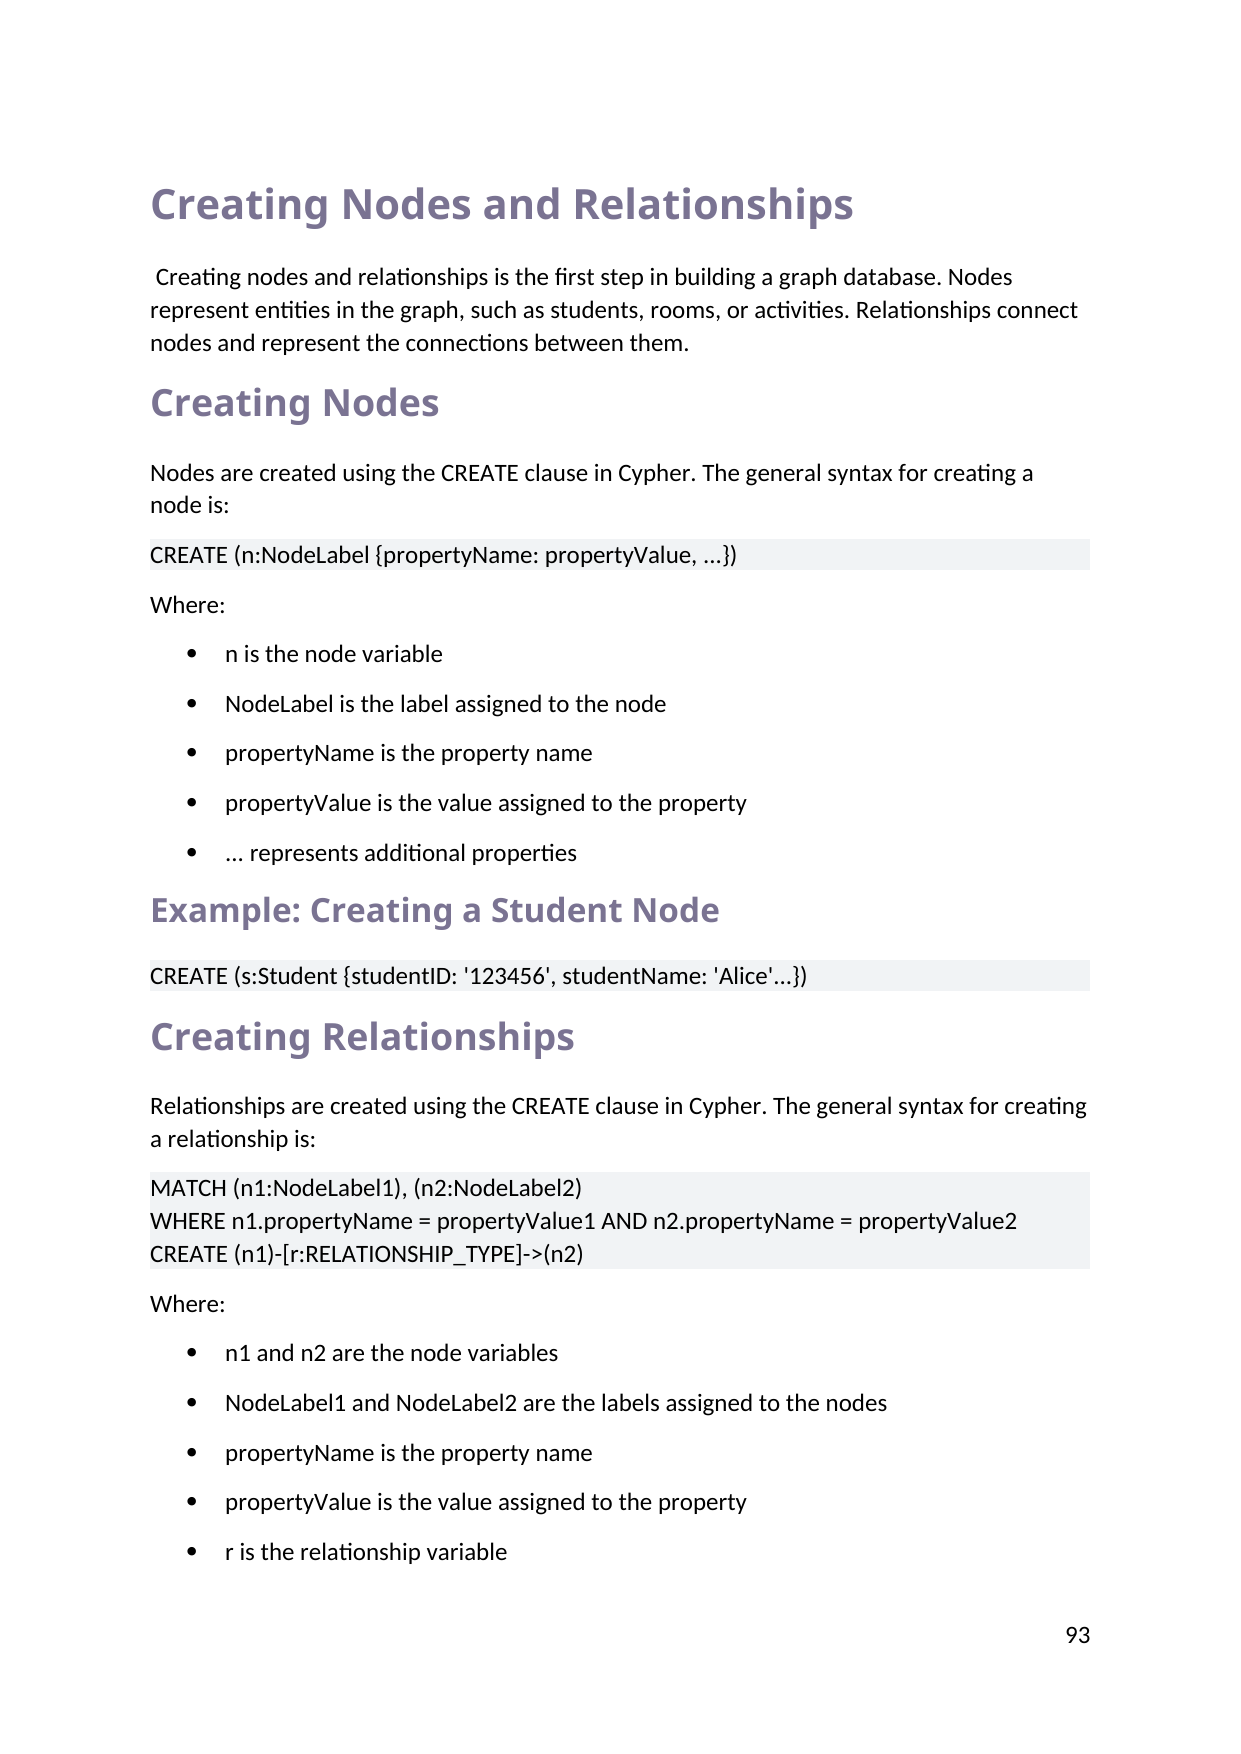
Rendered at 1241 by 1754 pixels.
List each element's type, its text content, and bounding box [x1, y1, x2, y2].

list propertyName is the property name [187, 738, 1090, 768]
list r is the relationship variable [187, 1536, 1090, 1566]
subtitle Creating Relationships [150, 1010, 1090, 1061]
text Nodes are created using the CREATE clause in Cypher. The general syntax for creating a node is: [150, 457, 1090, 520]
subtitle Example: Creating a Student Node [150, 886, 1090, 932]
list n is the node variable [187, 638, 1090, 669]
text MATCH (n1:NodeLabel1), (n2:NodeLabel2) WHERE n1.propertyName = propertyValue1 AND n2.propertyName = propertyValue2 CREATE (n1)-[r:RELATIONSHIP_TYPE]->(n2) [150, 1172, 1090, 1269]
list propertyValue is the value assigned to the property [187, 1486, 1090, 1517]
list NodeLabel is the label assigned to the node [187, 688, 1090, 718]
text Where: [150, 589, 1090, 619]
subtitle Creating Nodes and Relationships [150, 175, 1090, 232]
text CREATE (n:NodeLabel {propertyName: propertyValue, ...}) [150, 539, 1090, 570]
list NodeLabel1 and NodeLabel2 are the labels assigned to the nodes [187, 1387, 1090, 1418]
text Creating nodes and relationships is the first step in building a graph database. Nodes represent entities in the graph, such as students, rooms, or activities. Relationships connect nodes and represent the connections between them. [150, 261, 1090, 358]
list propertyName is the property name [187, 1437, 1090, 1467]
text CREATE (s:Student {studentID: '123456', studentName: 'Alice'...}) [150, 960, 1090, 991]
text Where: [150, 1288, 1090, 1318]
subtitle Creating Nodes [150, 377, 1090, 428]
list n1 and n2 are the node variables [187, 1337, 1090, 1368]
list ... represents additional properties [187, 837, 1090, 867]
text Relationships are created using the CREATE clause in Cypher. The general syntax for creating a relationship is: [150, 1090, 1090, 1153]
list propertyValue is the value assigned to the property [187, 787, 1090, 818]
